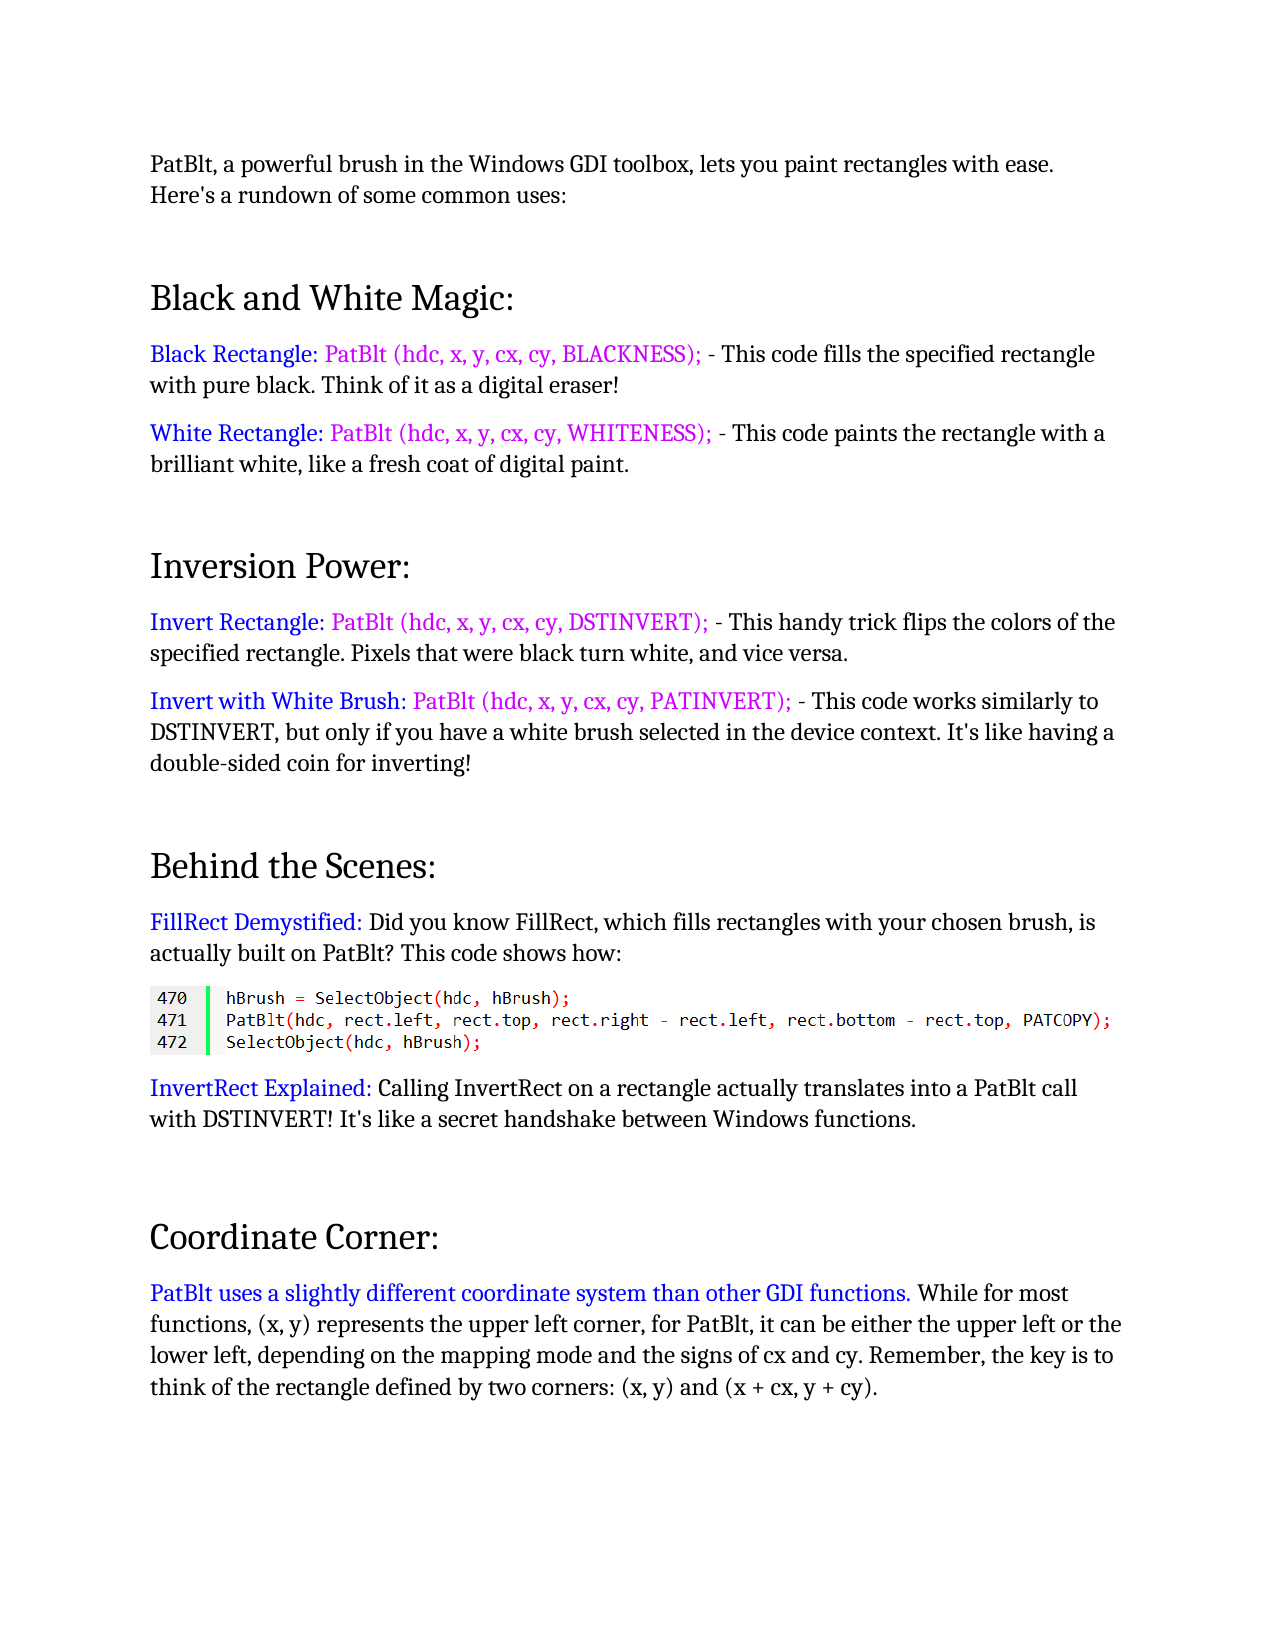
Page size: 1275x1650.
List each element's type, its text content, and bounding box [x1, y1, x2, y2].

text Invert Rectangle: PatBlt (hdc, x, y, cx, cy, DSTINVERT); - This handy trick flips the colors of the specified rectangle. Pixels that were black turn white, and vice versa. [150, 608, 1125, 668]
text InvertRect Explained: Calling InvertRect on a rectangle actually translates into a PatBlt call with DSTINVERT! It's like a secret handshake between Windows functions. [150, 1074, 1125, 1134]
picture [150, 986, 1125, 1055]
text Behind the Scenes: [150, 844, 1125, 887]
text Coordinate Corner: [150, 1216, 1125, 1259]
text Black Rectangle: PatBlt (hdc, x, y, cx, cy, BLACKNESS); - This code fills the specified rectangle with pure black. Think of it as a digital eraser! [150, 340, 1125, 399]
text White Rectangle: PatBlt (hdc, x, y, cx, cy, WHITENESS); - This code paints the rectangle with a brilliant white, like a fresh coat of digital paint. [150, 418, 1125, 478]
text Invert with White Brush: PatBlt (hdc, x, y, cx, cy, PATINVERT); - This code works similarly to DSTINVERT, but only if you have a white brush selected in the device context. It's like having a double-sided coin for inverting! [150, 687, 1125, 778]
text PatBlt, a powerful brush in the Windows GDI toolbox, lets you paint rectangles with ease. Here's a rundown of some common uses: [150, 150, 1125, 210]
text FillRect Demystified: Did you know FillRect, which fills rectangles with your chosen brush, is actually built on PatBlt? This code shows how: [150, 908, 1125, 967]
text PatBlt uses a slightly different coordinate system than other GDI functions. While for most functions, (x, y) represents the upper left corner, for PatBlt, it can be either the upper left or the lower left, depending on the mapping mode and the signs of cx and cy. Remember, the key is to think of the rectangle defined by two corners: (x, y) and (x + cx, y + cy). [150, 1279, 1125, 1401]
text Inversion Power: [150, 545, 1125, 588]
text Black and White Magic: [150, 276, 1125, 319]
